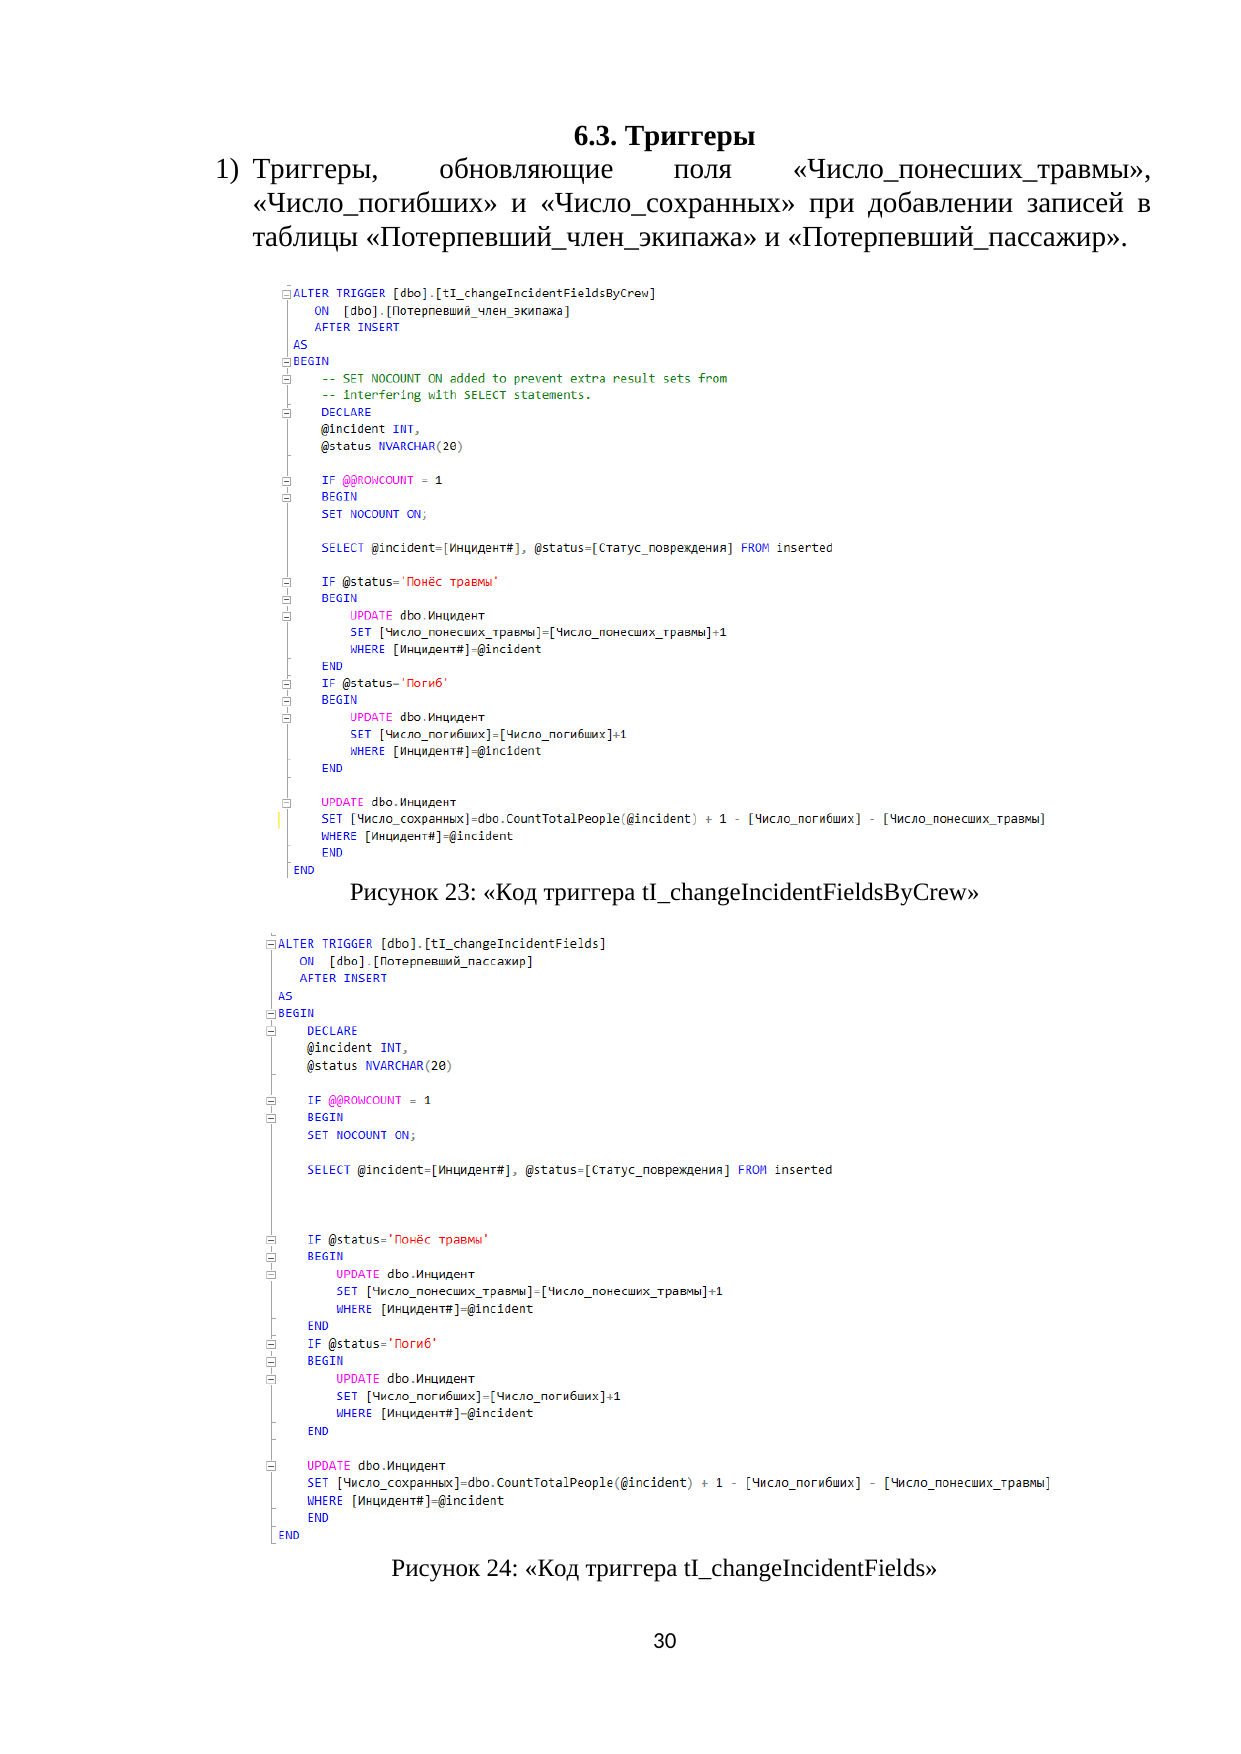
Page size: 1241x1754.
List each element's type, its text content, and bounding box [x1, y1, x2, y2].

subtitle 6.3. Триггеры [177, 118, 1152, 152]
text Рисунок 23: «Код триггера tI_changeIncidentFieldsByCrew» [177, 877, 1152, 906]
picture [278, 285, 1051, 878]
text Рисунок 24: «Код триггера tI_changeIncidentFields» [177, 1553, 1152, 1582]
list Триггеры, обновляющие поля «Число_понесших_травмы», «Число_погибших» и «Число_сохранных» при добавлении записей в таблицы «Потерпевший_член_экипажа» и «Потерпевший_пассажир». [215, 152, 1152, 252]
picture [265, 933, 1064, 1554]
